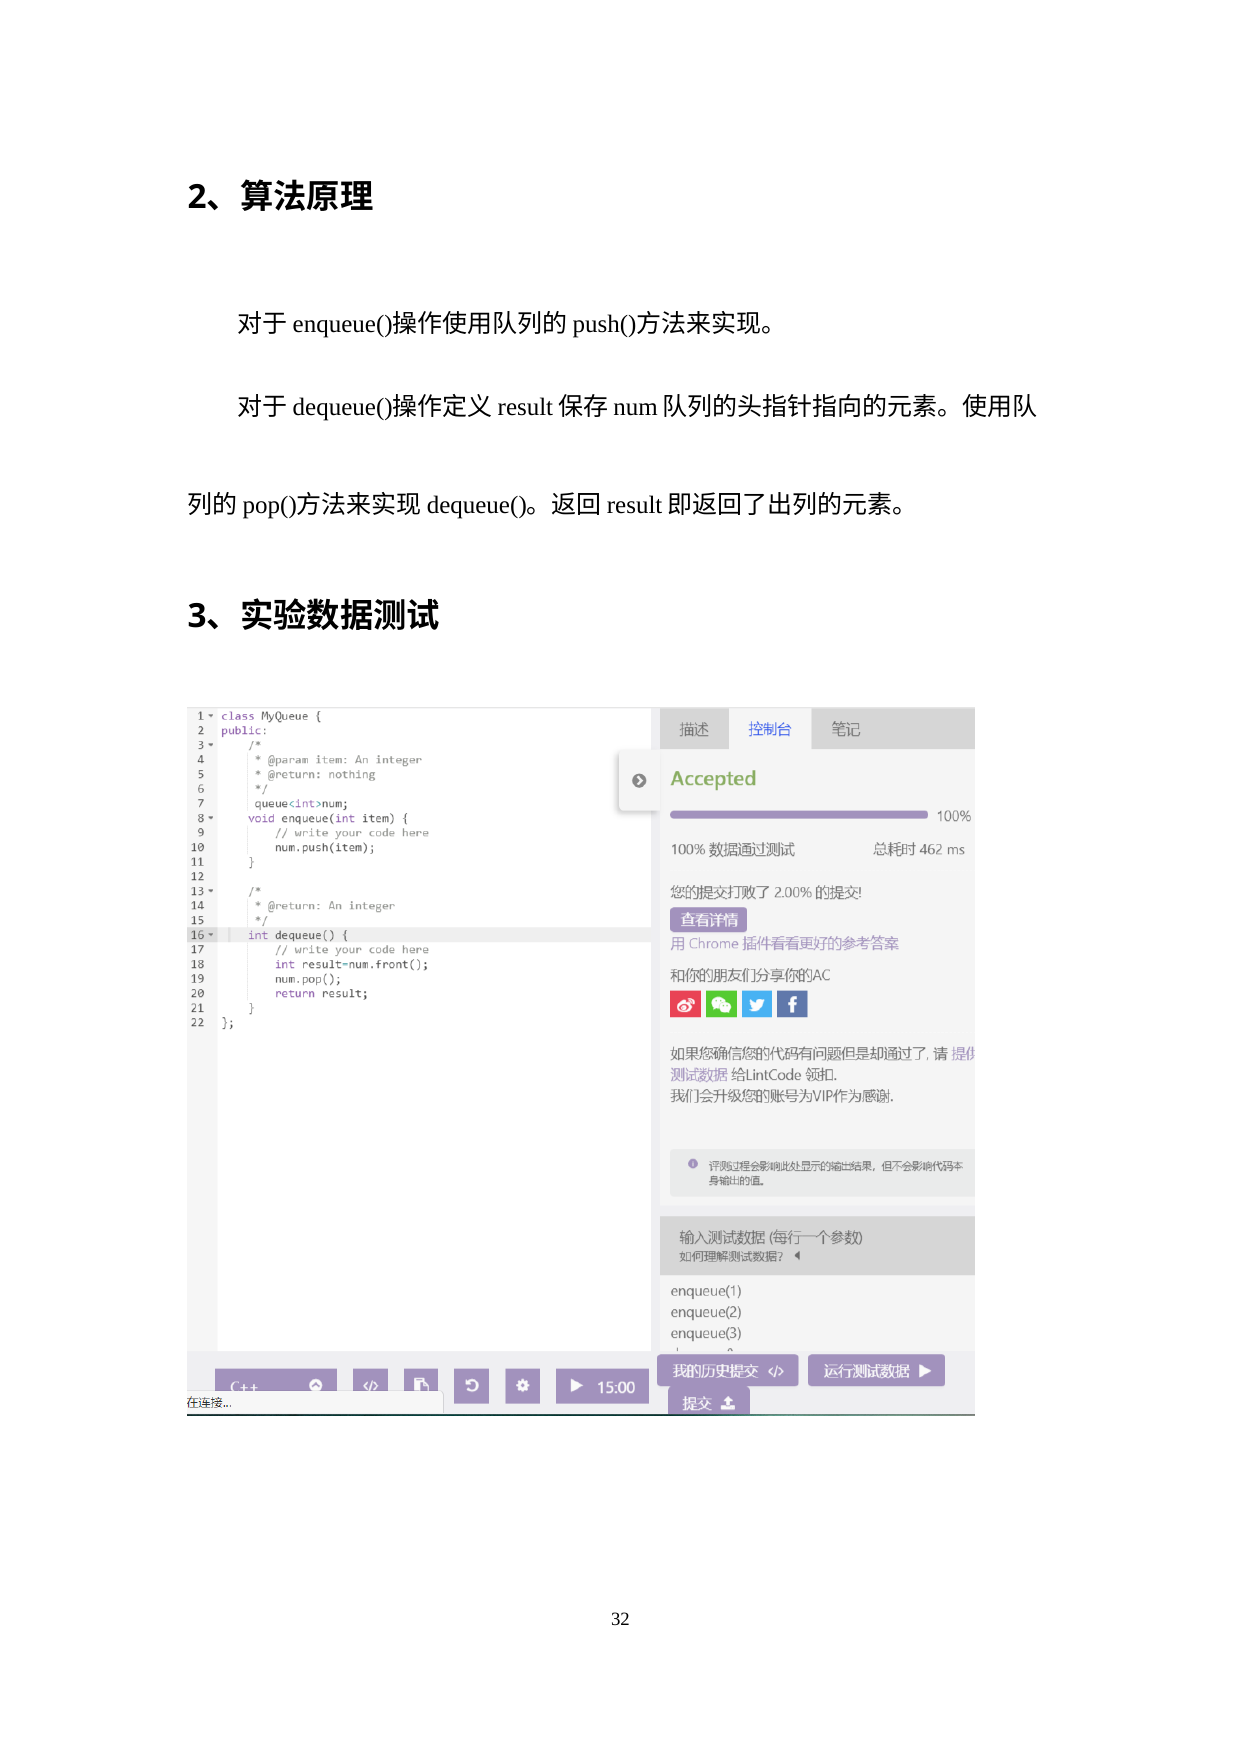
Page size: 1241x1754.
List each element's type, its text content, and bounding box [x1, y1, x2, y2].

subtitle 3、实验数据测试 [187, 580, 1053, 645]
subtitle 2、算法原理 [187, 162, 1053, 227]
text 对于dequeue()操作定义result保存num队列的头指针指向的元素。使用队列的pop()方法来实现dequeue()。返回result即返回了出列的元素。 [187, 372, 1053, 535]
text 对于enqueue()操作使用队列的push()方法来实现。 [187, 289, 1053, 354]
picture [187, 707, 975, 1416]
